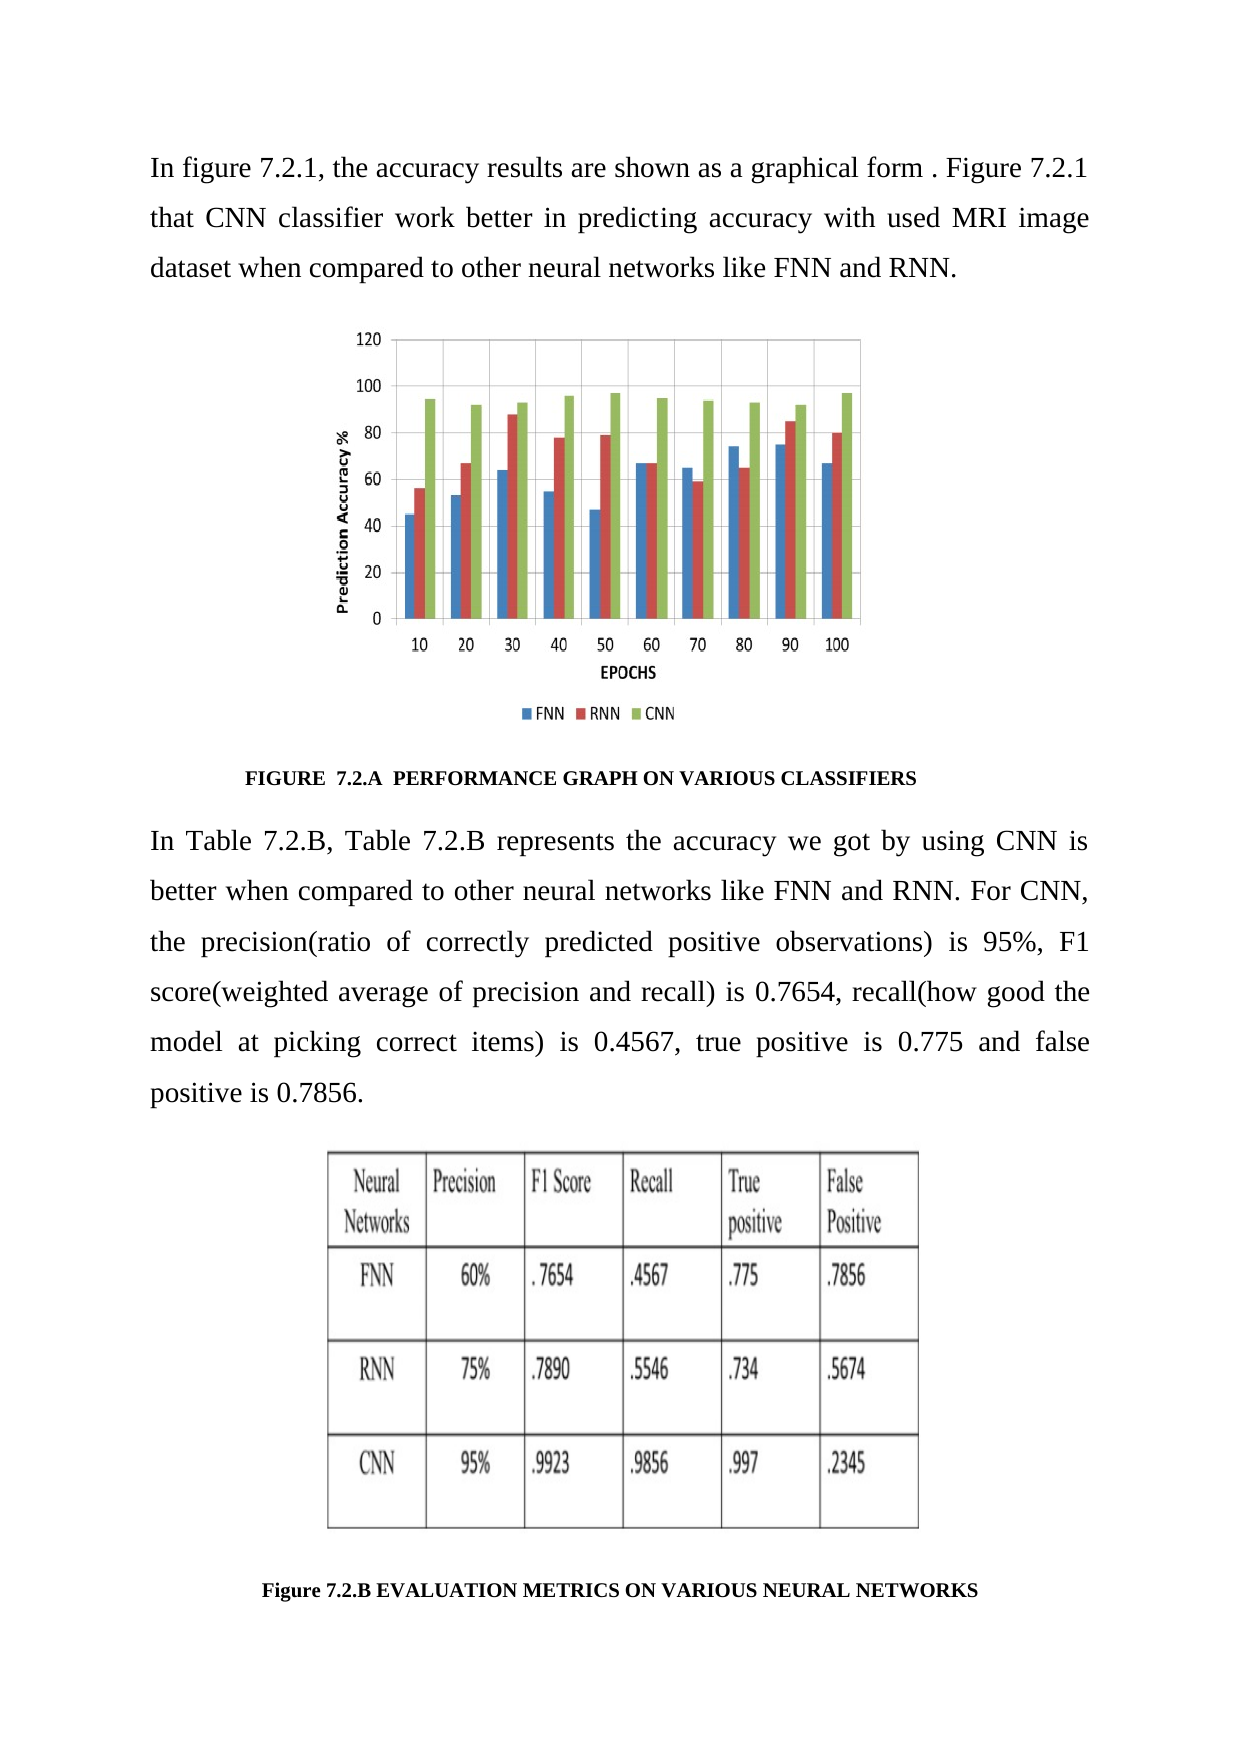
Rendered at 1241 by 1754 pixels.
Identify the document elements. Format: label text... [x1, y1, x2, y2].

text FIGURE 7.2.A PERFORMANCE GRAPH ON VARIOUS CLASSIFIERS [150, 766, 1090, 790]
picture [300, 317, 940, 735]
text Figure 7.2.B EVALUATION METRICS ON VARIOUS NEURAL NETWORKS [150, 1578, 1090, 1602]
text In figure 7.2.1, the accuracy results are shown as a graphical form . Figure 7.2.1 that CNN classifier work better in predicting accuracy with used MRI image dataset when compared to other neural networks like FNN and RNN. [150, 150, 1090, 284]
picture [319, 1141, 921, 1548]
text In Table 7.2.B, Table 7.2.B represents the accuracy we got by using CNN is better when compared to other neural networks like FNN and RNN. For CNN, the precision(ratio of correctly predicted positive observations) is 95%, F1 score(weighted average of precision and recall) is 0.7654, recall(how good the model at picking correct items) is 0.4567, true positive is 0.775 and false positive is 0.7856. [150, 823, 1090, 1108]
